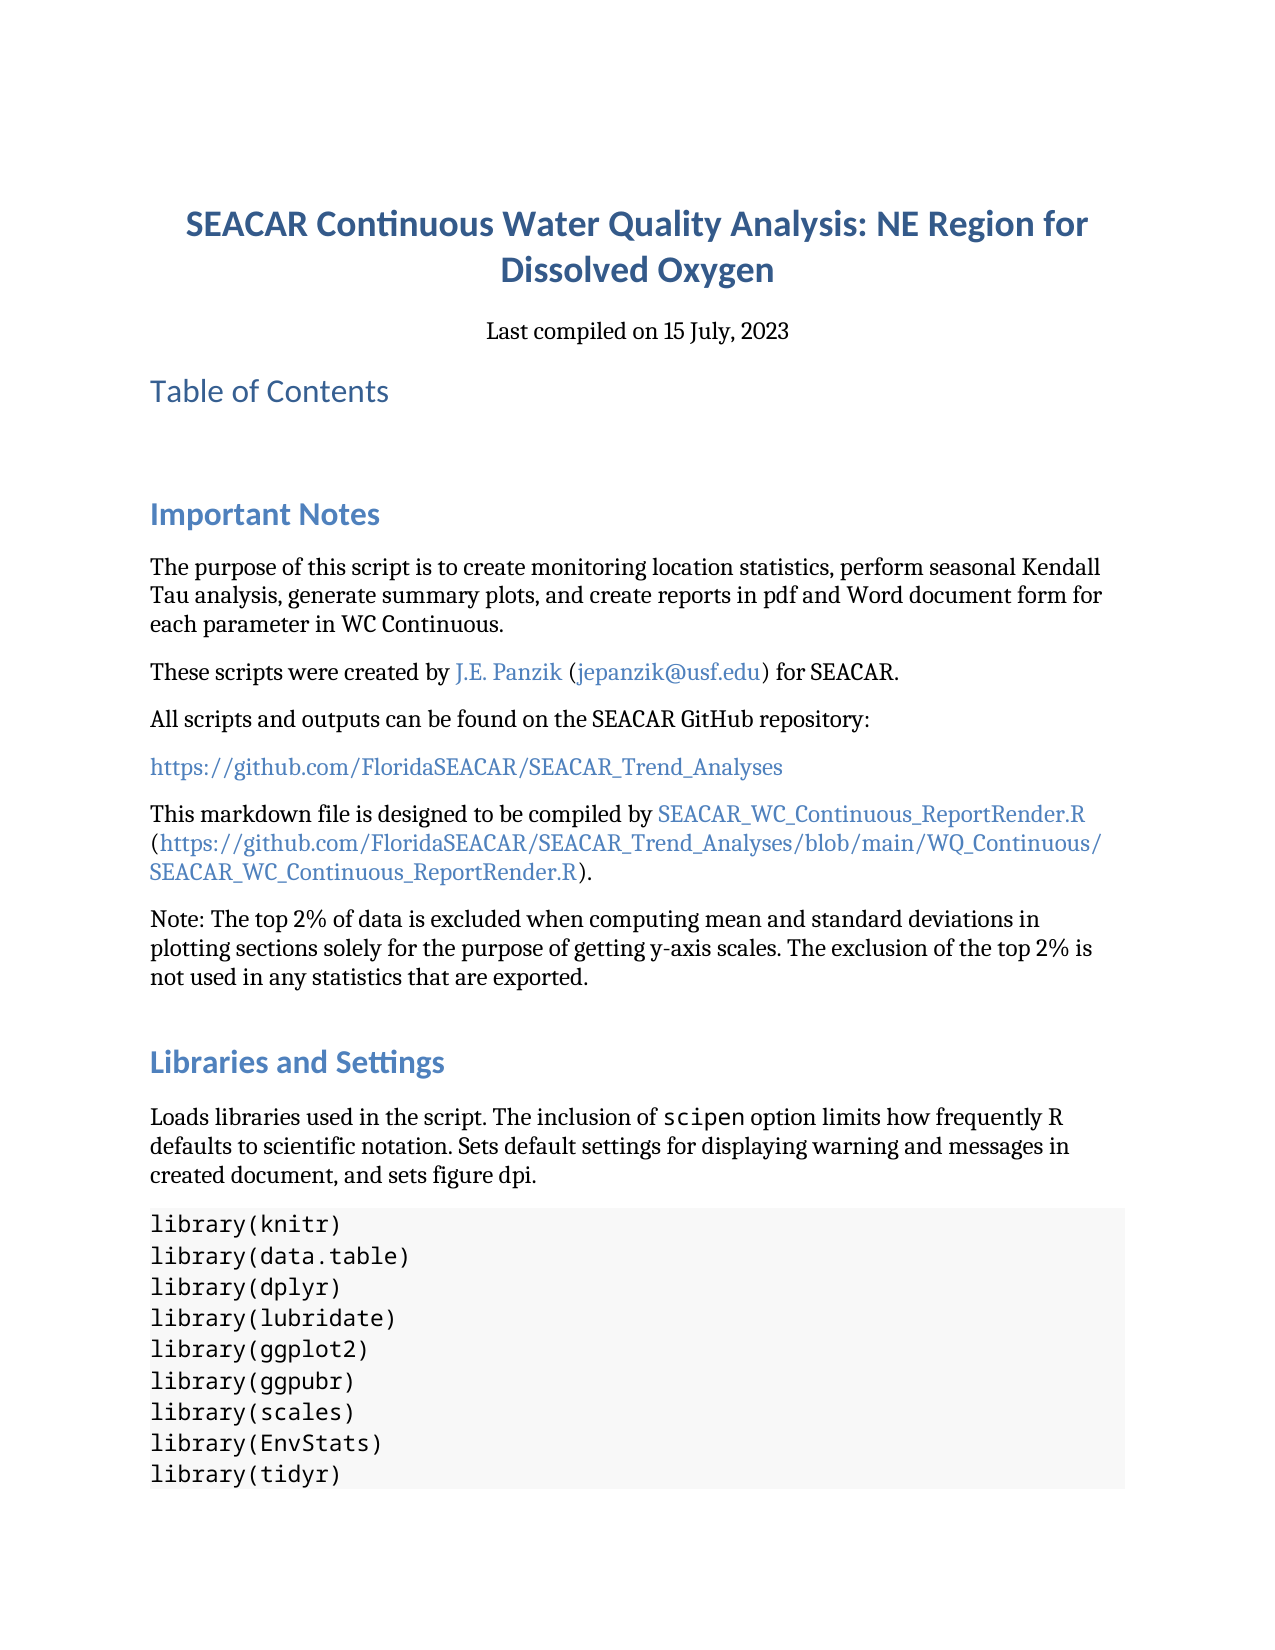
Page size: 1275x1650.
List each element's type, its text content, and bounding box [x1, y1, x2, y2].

text Note: The top 2% of data is excluded when computing mean and standard deviations in plotting sections solely for the purpose of getting y-axis scales. The exclusion of the top 2% is not used in any statistics that are exported. [150, 905, 1125, 991]
text Loads libraries used in the script. The inclusion of scipen option limits how frequently R defaults to scientific notation. Sets default settings for displaying warning and messages in created document, and sets figure dpi. [150, 1101, 1125, 1189]
subtitle Important Notes [150, 493, 1125, 534]
text All scripts and outputs can be found on the SEACAR GitHub repository: [150, 705, 1125, 734]
title SEACAR Continuous Water Quality Analysis: NE Region for Dissolved Oxygen [150, 200, 1125, 292]
text The purpose of this script is to create monitoring location statistics, perform seasonal Kendall Tau analysis, generate summary plots, and create reports in pdf and Word document form for each parameter in WC Continuous. [150, 553, 1125, 639]
text This markdown file is designed to be compiled by SEACAR_WC_Continuous_ReportRender.R (https://github.com/FloridaSEACAR/SEACAR_Trend_Analyses/blob/main/WQ_Continuous/SEACAR_WC_Continuous_ReportRender.R). [150, 800, 1125, 886]
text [150, 1208, 1125, 1489]
text These scripts were created by J.E. Panzik (jepanzik@usf.edu) for SEACAR. [150, 658, 1125, 686]
text https://github.com/FloridaSEACAR/SEACAR_Trend_Analyses [150, 753, 1125, 781]
subtitle Libraries and Settings [150, 1041, 1125, 1082]
text Last compiled on 15 July, 2023 [150, 317, 1125, 345]
